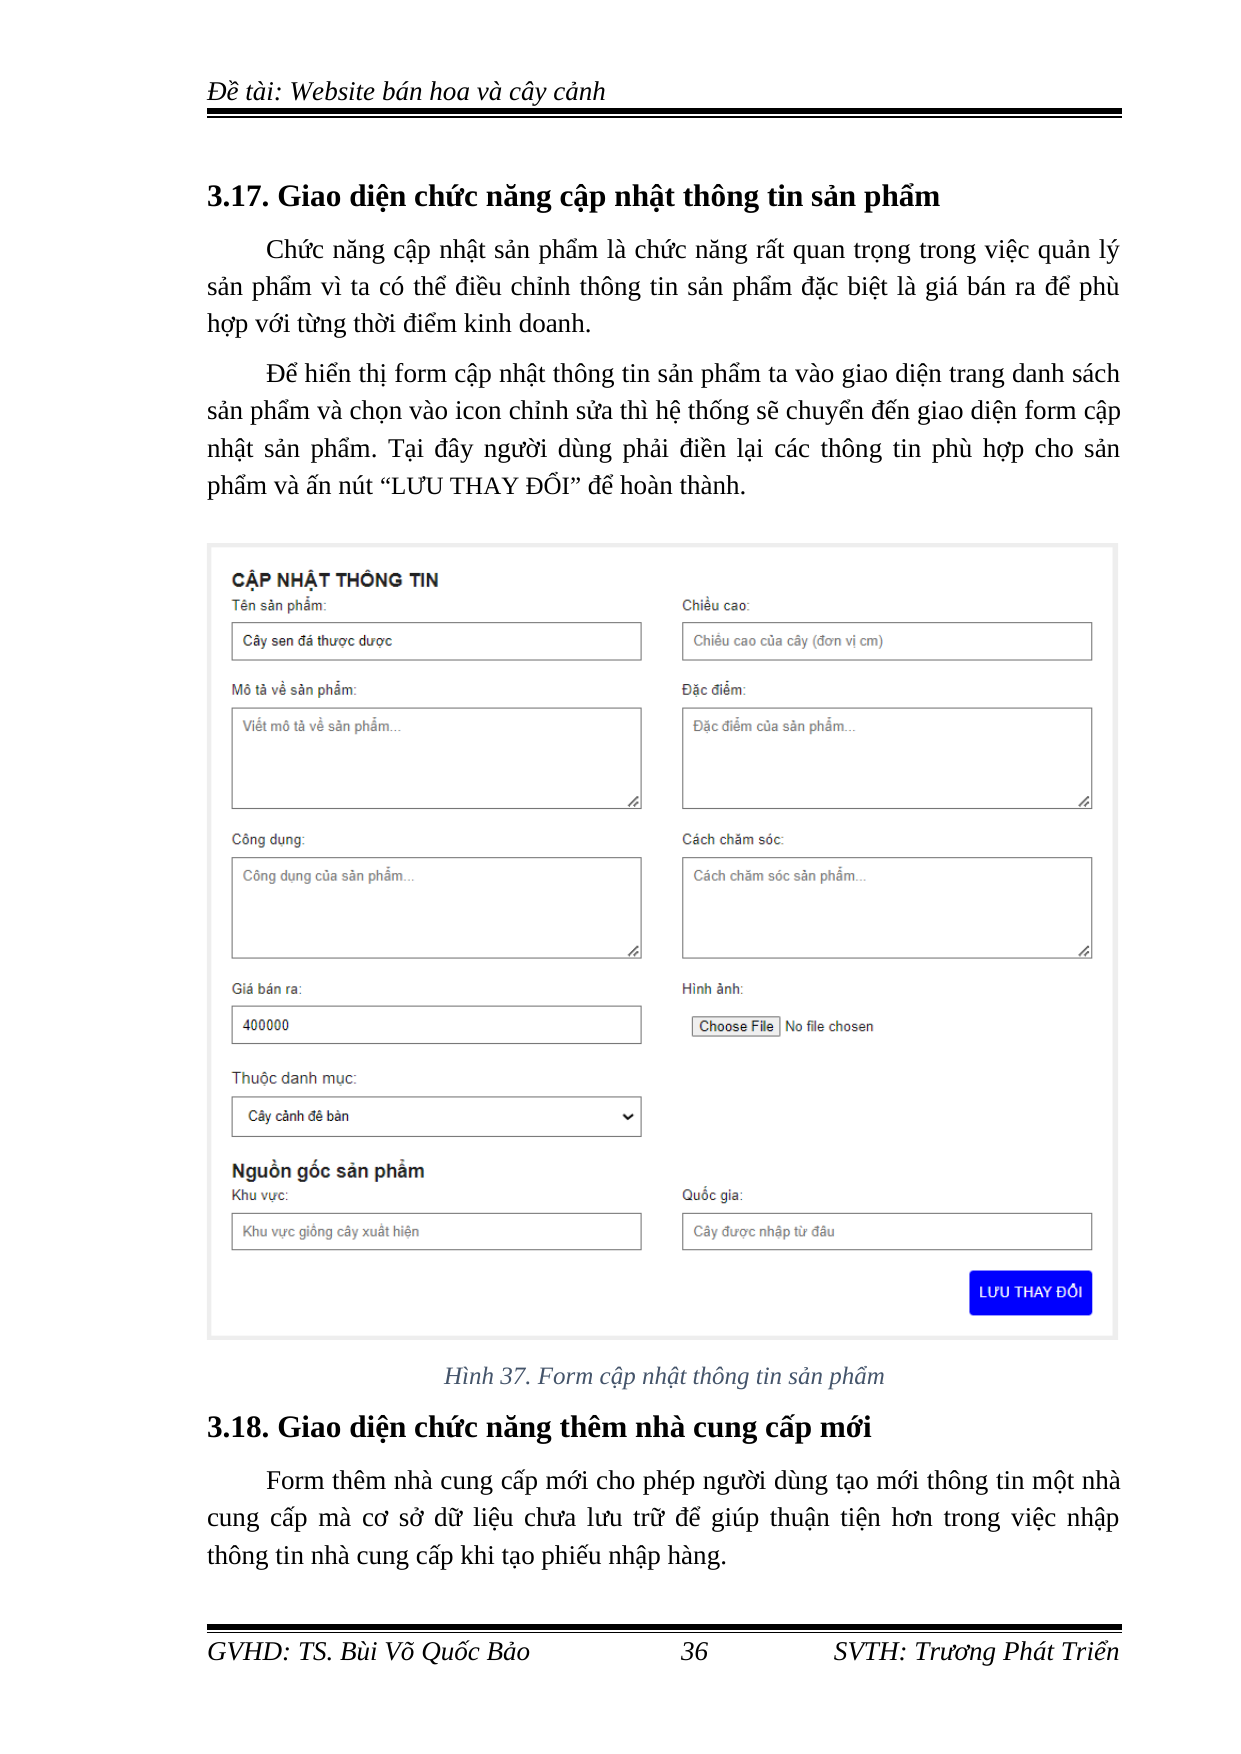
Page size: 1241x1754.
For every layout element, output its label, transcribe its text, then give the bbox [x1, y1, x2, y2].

text Form thêm nhà cung cấp mới cho phép người dùng tạo mới thông tin một nhà cung cấp mà cơ sở dữ liệu chưa lưu trữ để giúp thuận tiện hơn trong việc nhập thông tin nhà cung cấp khi tạo phiếu nhập hàng. [207, 1464, 1122, 1570]
text Chức năng cập nhật sản phẩm là chức năng rất quan trọng trong việc quản lý sản phẩm vì ta có thể điều chỉnh thông tin sản phẩm đặc biệt là giá bán ra để phù hợp với từng thời điểm kinh doanh. [207, 233, 1122, 338]
text Giao diện chức năng cập nhật thông tin sản phẩm [207, 177, 1122, 213]
picture [206, 543, 1119, 1340]
text Để hiển thị form cập nhật thông tin sản phẩm ta vào giao diện trang danh sách sản phẩm và chọn vào icon chỉnh sửa thì hệ thống sẽ chuyển đến giao diện form cập nhật sản phẩm. Tại đây người dùng phải điền lại các thông tin phù hợp cho sản phẩm và ấn nút “LƯU THAY ĐỔI” để hoàn thành. [207, 357, 1122, 500]
